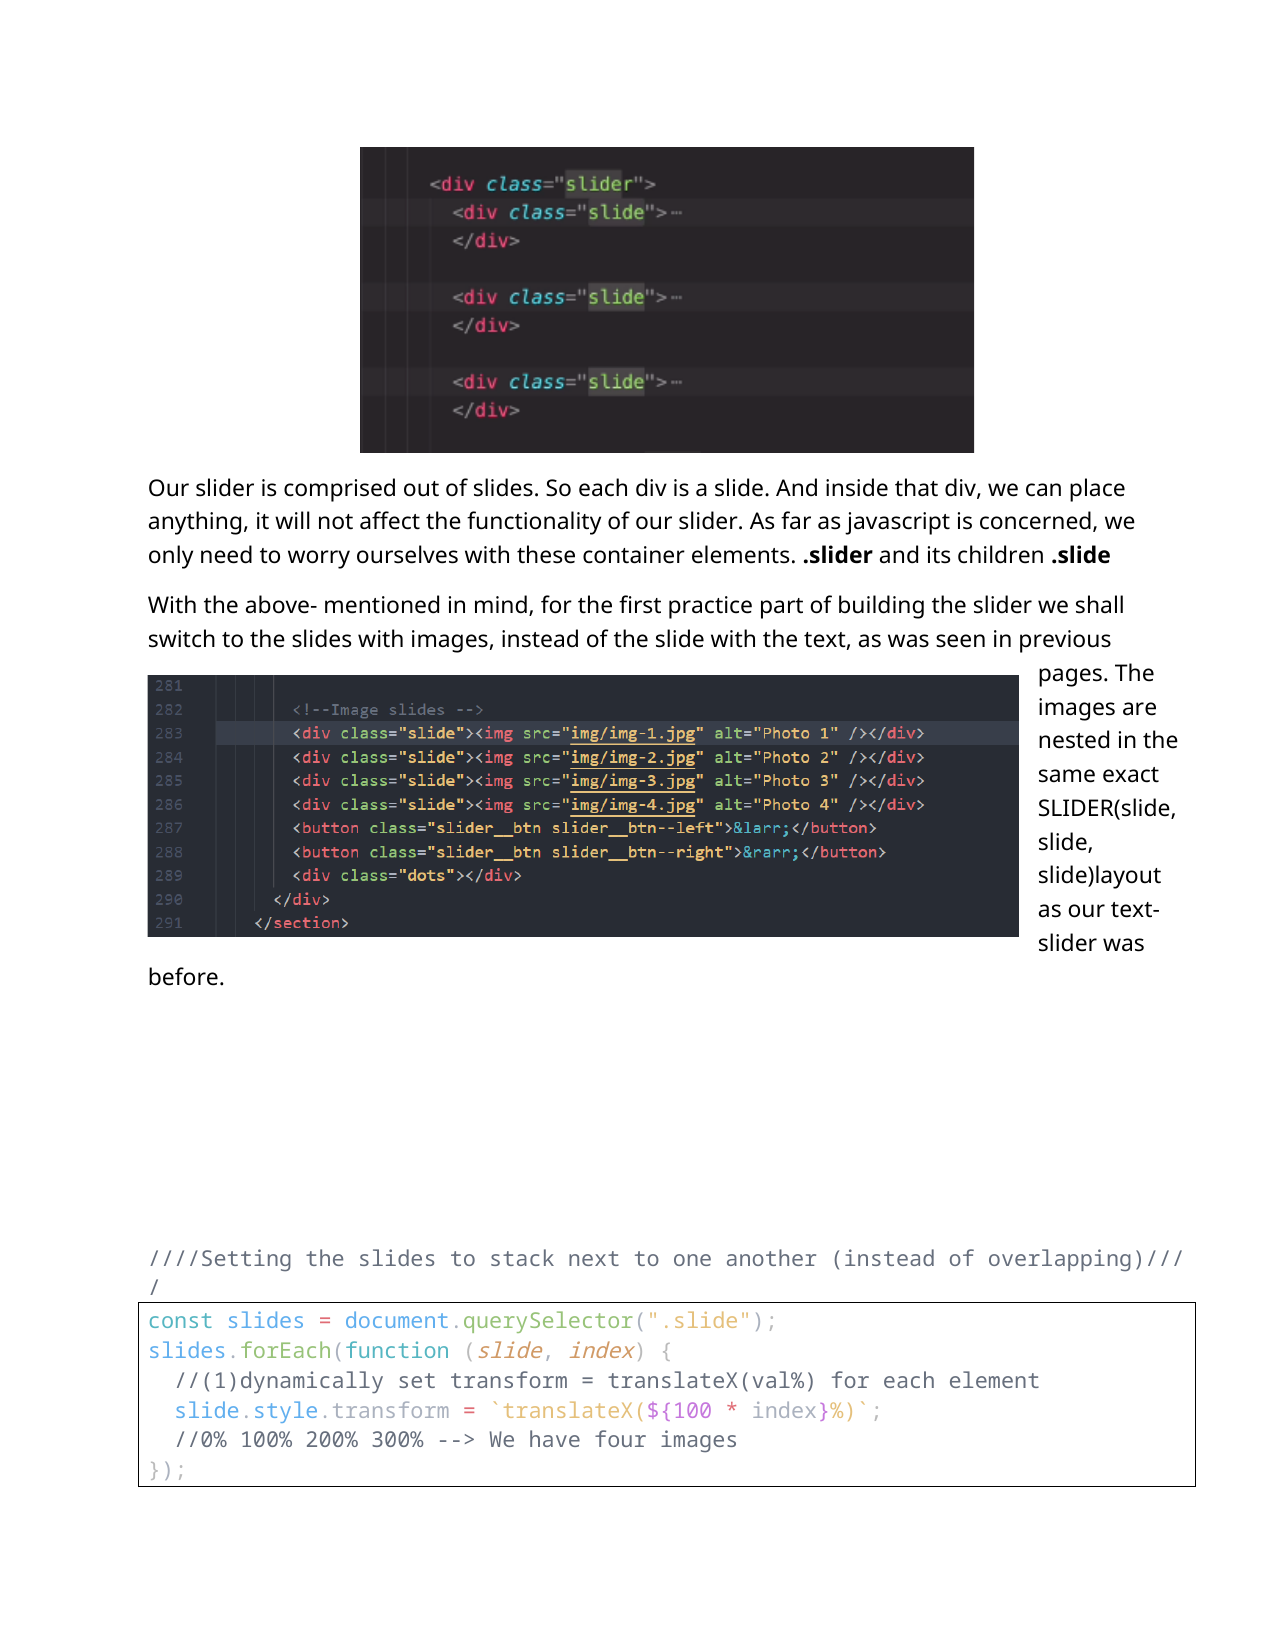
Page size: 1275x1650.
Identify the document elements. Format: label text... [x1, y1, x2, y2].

picture [360, 147, 975, 453]
picture [147, 675, 1019, 937]
text //(1)dynamically set transform = translateX(val%) for each element [148, 1365, 1186, 1395]
text slides.forEach(function (slide, index) { [148, 1335, 1186, 1365]
text }); [139, 1451, 1195, 1486]
text const slides = document.querySelector(".slide"); [139, 1303, 1195, 1335]
text //0% 100% 200% 300% --> We have four images [148, 1424, 1186, 1451]
text ////Setting the slides to stack next to one another (instead of overlapping)//// [148, 1243, 1186, 1302]
text slide.style.transform = `translateX(${100 * index}%)`; [148, 1395, 1186, 1424]
text Our slider is comprised out of slides. So each div is a slide. And inside that div, we can place anything, it will not affect the functionality of our slider. As far as javascript is concerned, we only need to worry ourselves with these container elements. .slider and its children .slide [148, 472, 1186, 570]
